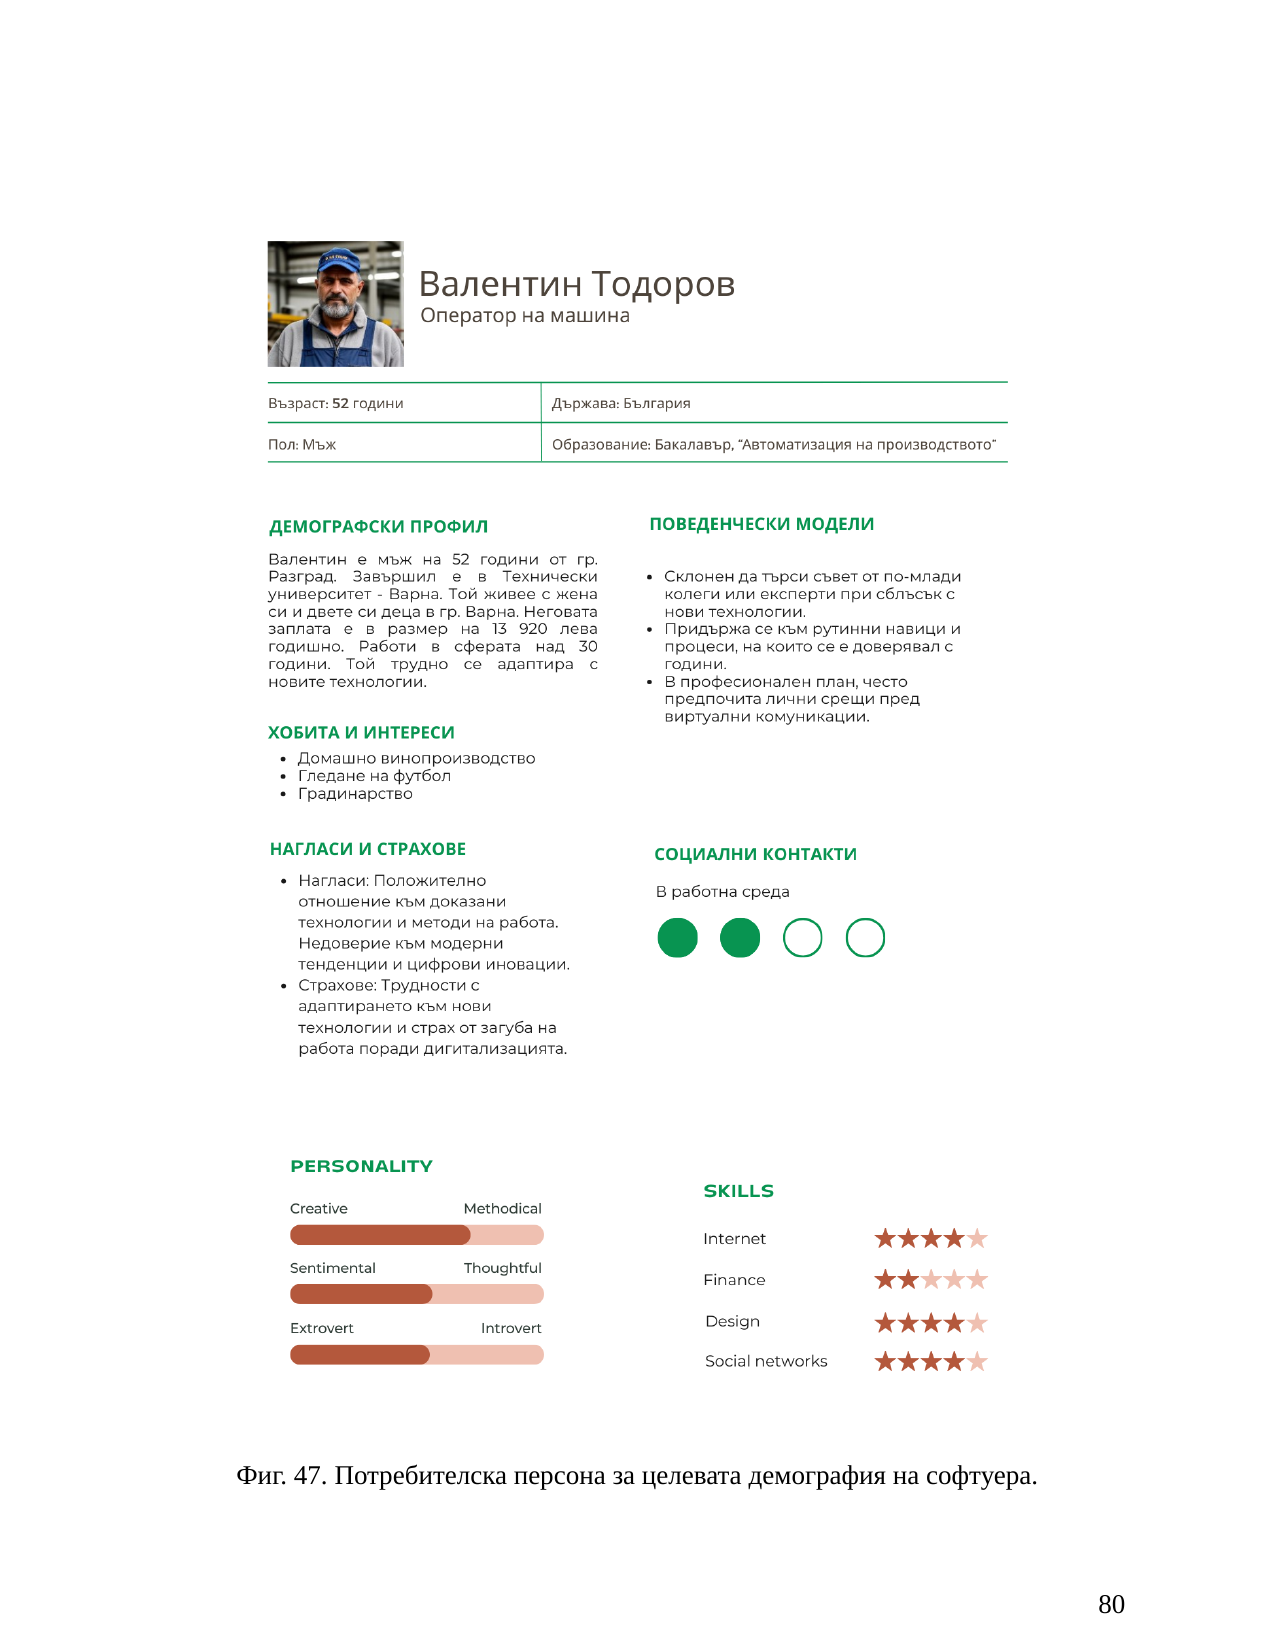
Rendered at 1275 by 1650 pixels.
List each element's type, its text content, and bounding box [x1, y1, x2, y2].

picture [175, 150, 1100, 1457]
